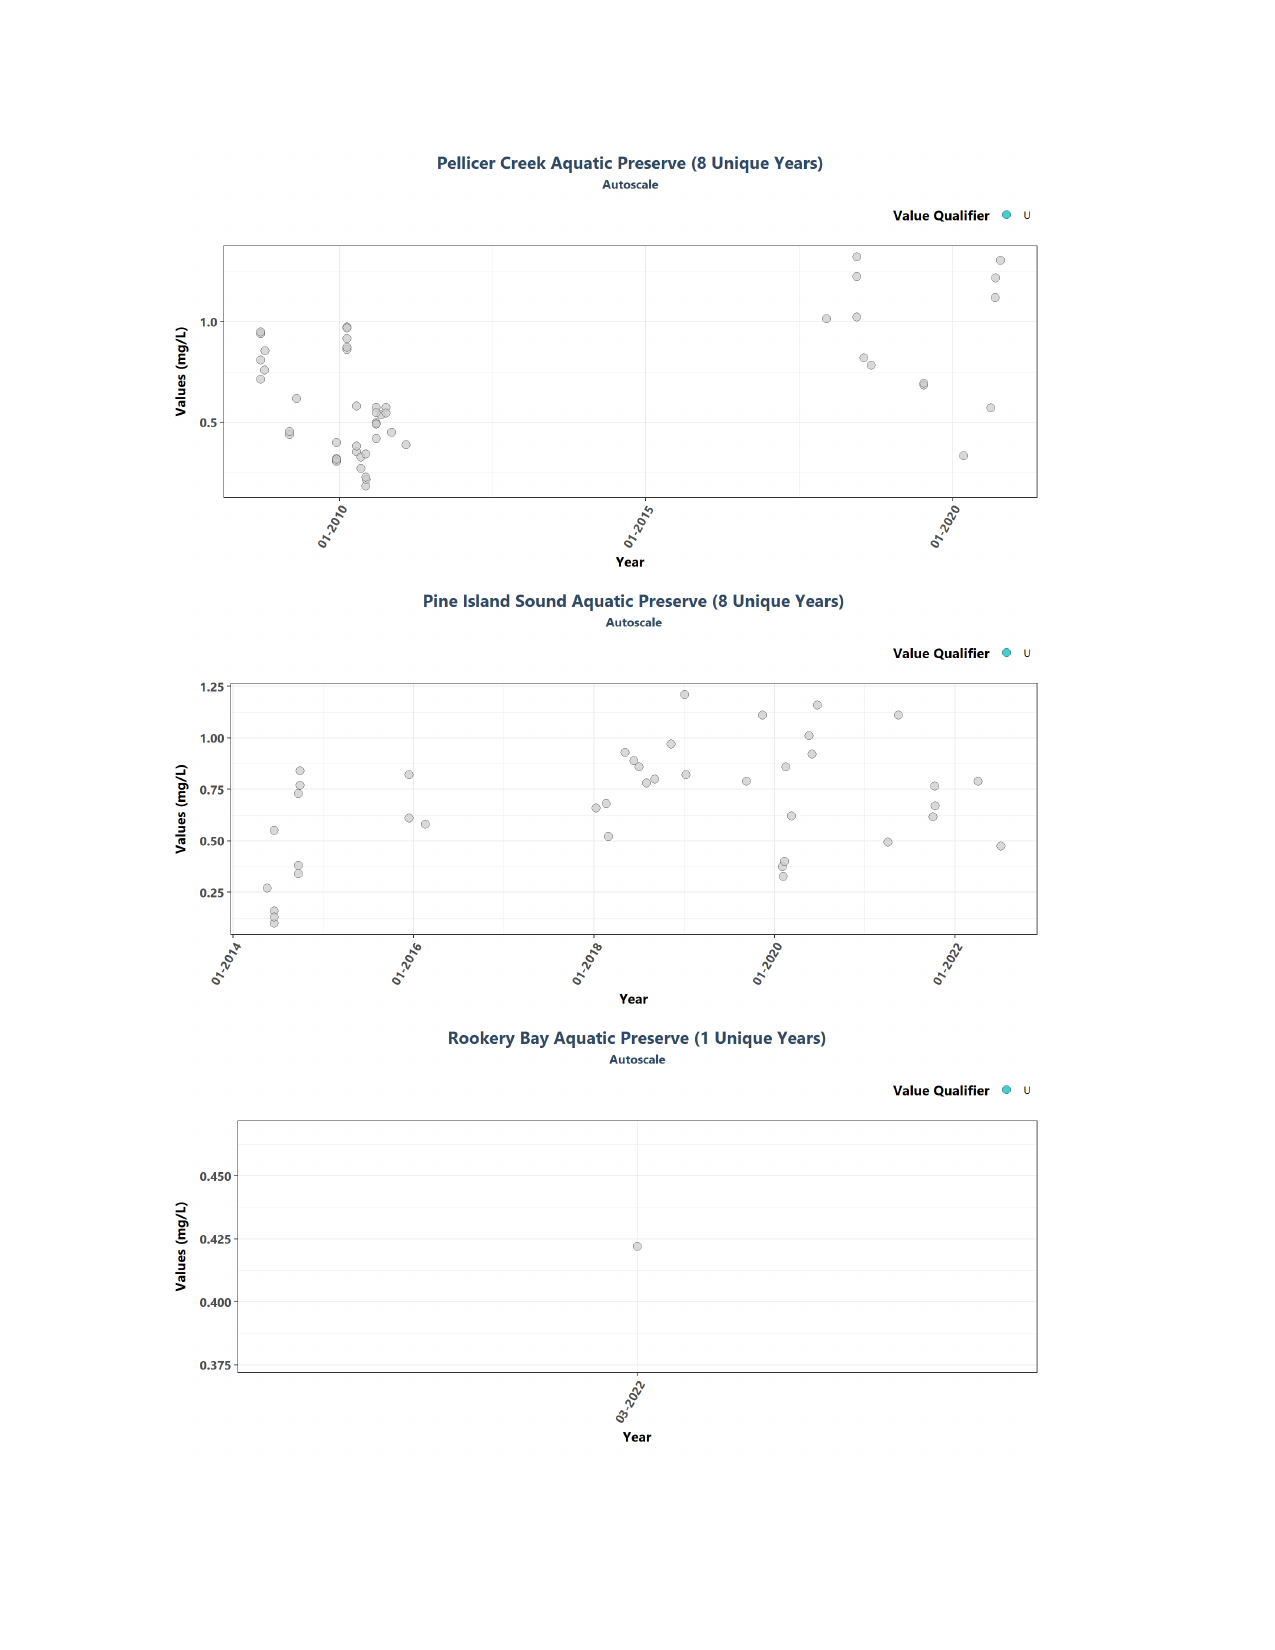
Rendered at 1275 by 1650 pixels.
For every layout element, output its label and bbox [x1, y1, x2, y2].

picture [168, 150, 1044, 1463]
